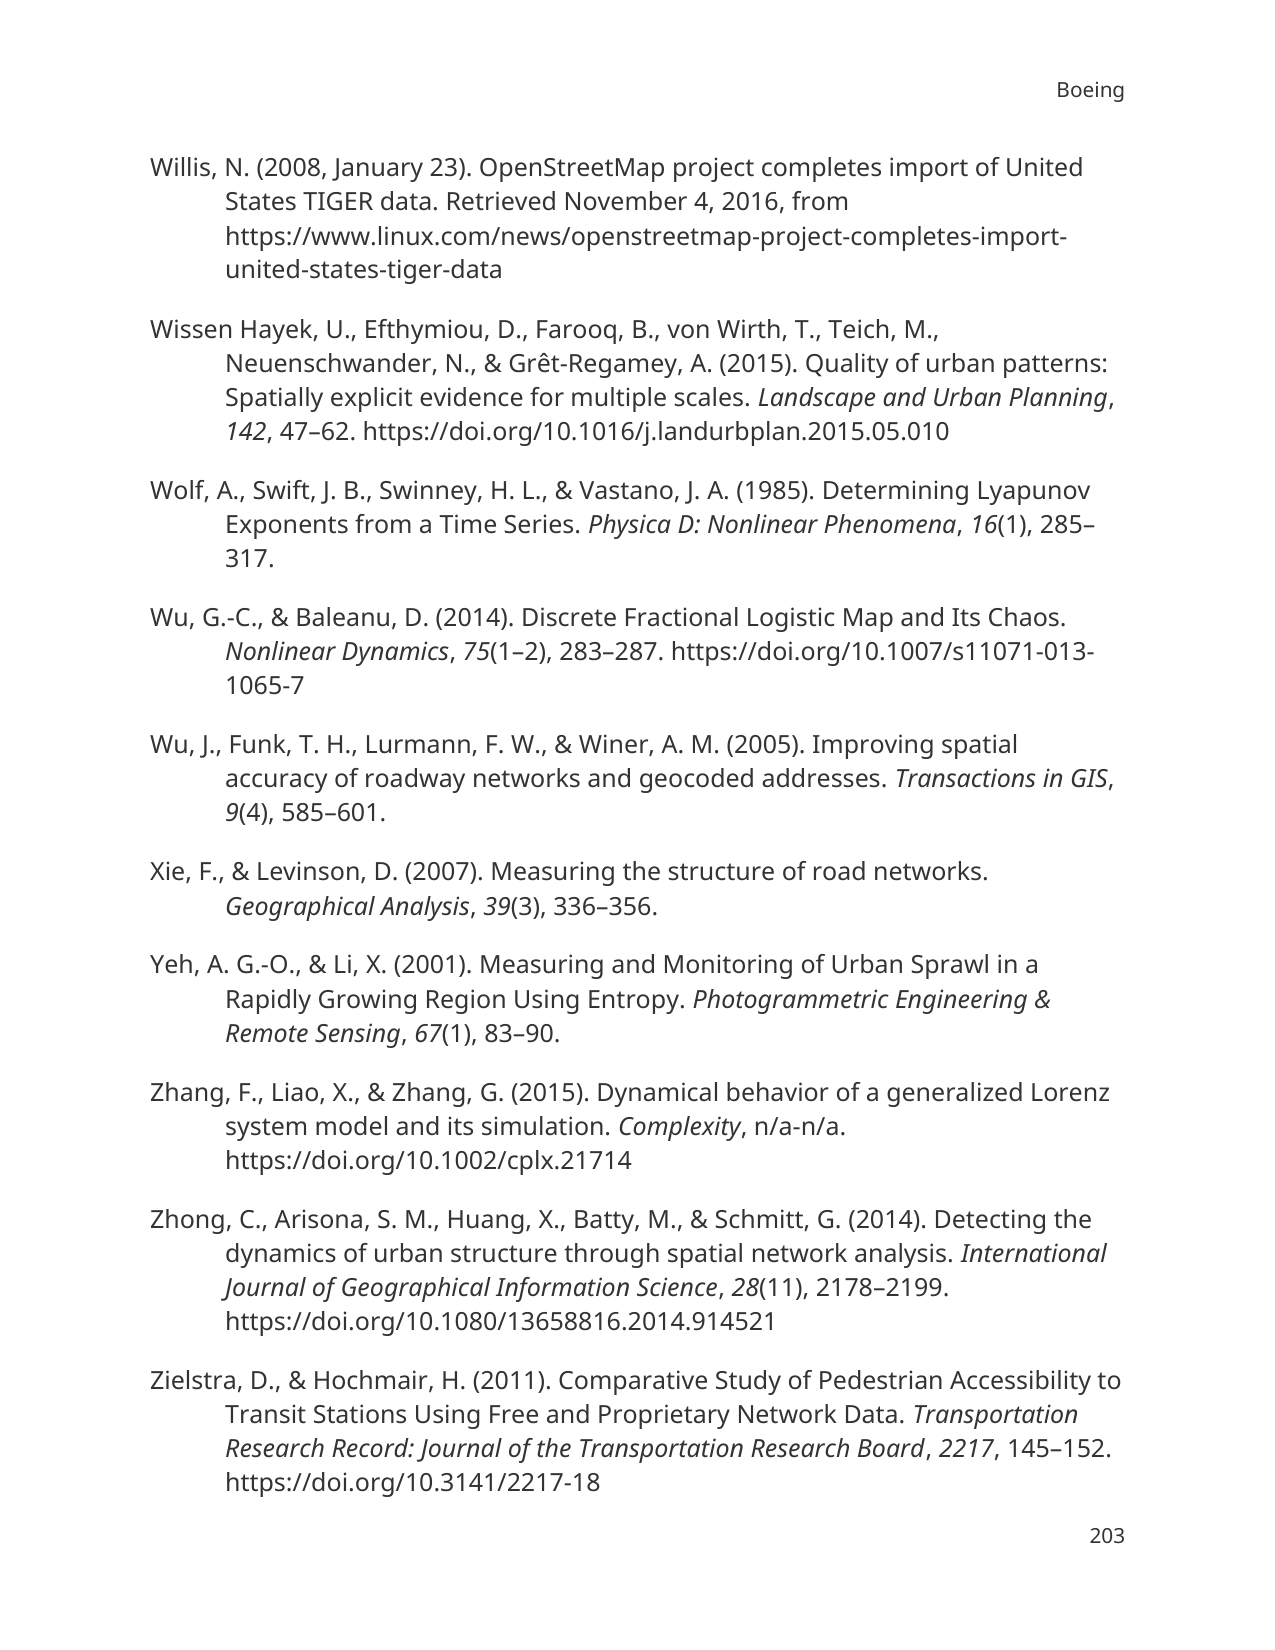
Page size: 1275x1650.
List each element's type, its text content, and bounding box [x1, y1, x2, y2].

text Wissen Hayek, U., Efthymiou, D., Farooq, B., von Wirth, T., Teich, M., Neuenschwander, N., & Grêt-Regamey, A. (2015). Quality of urban patterns: Spatially explicit evidence for multiple scales. Landscape and Urban Planning, 142, 47–62. https://doi.org/10.1016/j.landurbplan.2015.05.010 [150, 311, 1125, 447]
text Yeh, A. G.-O., & Li, X. (2001). Measuring and Monitoring of Urban Sprawl in a Rapidly Growing Region Using Entropy. Photogrammetric Engineering & Remote Sensing, 67(1), 83–90. [150, 947, 1125, 1049]
text Zhong, C., Arisona, S. M., Huang, X., Batty, M., & Schmitt, G. (2014). Detecting the dynamics of urban structure through spatial network analysis. International Journal of Geographical Information Science, 28(11), 2178–2199. https://doi.org/10.1080/13658816.2014.914521 [150, 1202, 1125, 1338]
text Xie, F., & Levinson, D. (2007). Measuring the structure of road networks. Geographical Analysis, 39(3), 336–356. [150, 854, 1125, 922]
text Wolf, A., Swift, J. B., Swinney, H. L., & Vastano, J. A. (1985). Determining Lyapunov Exponents from a Time Series. Physica D: Nonlinear Phenomena, 16(1), 285–317. [150, 472, 1125, 575]
text Zielstra, D., & Hochmair, H. (2011). Comparative Study of Pedestrian Accessibility to Transit Stations Using Free and Proprietary Network Data. Transportation Research Record: Journal of the Transportation Research Board, 2217, 145–152. https://doi.org/10.3141/2217-18 [150, 1363, 1125, 1499]
text Wu, J., Funk, T. H., Lurmann, F. W., & Winer, A. M. (2005). Improving spatial accuracy of roadway networks and geocoded addresses. Transactions in GIS, 9(4), 585–601. [150, 727, 1125, 829]
text Zhang, F., Liao, X., & Zhang, G. (2015). Dynamical behavior of a generalized Lorenz system model and its simulation. Complexity, n/a-n/a. https://doi.org/10.1002/cplx.21714 [150, 1074, 1125, 1177]
text Willis, N. (2008, January 23). OpenStreetMap project completes import of United States TIGER data. Retrieved November 4, 2016, from https://www.linux.com/news/openstreetmap-project-completes-import-united-states-tiger-data [150, 150, 1125, 286]
text Wu, G.-C., & Baleanu, D. (2014). Discrete Fractional Logistic Map and Its Chaos. Nonlinear Dynamics, 75(1–2), 283–287. https://doi.org/10.1007/s11071-013-1065-7 [150, 600, 1125, 702]
